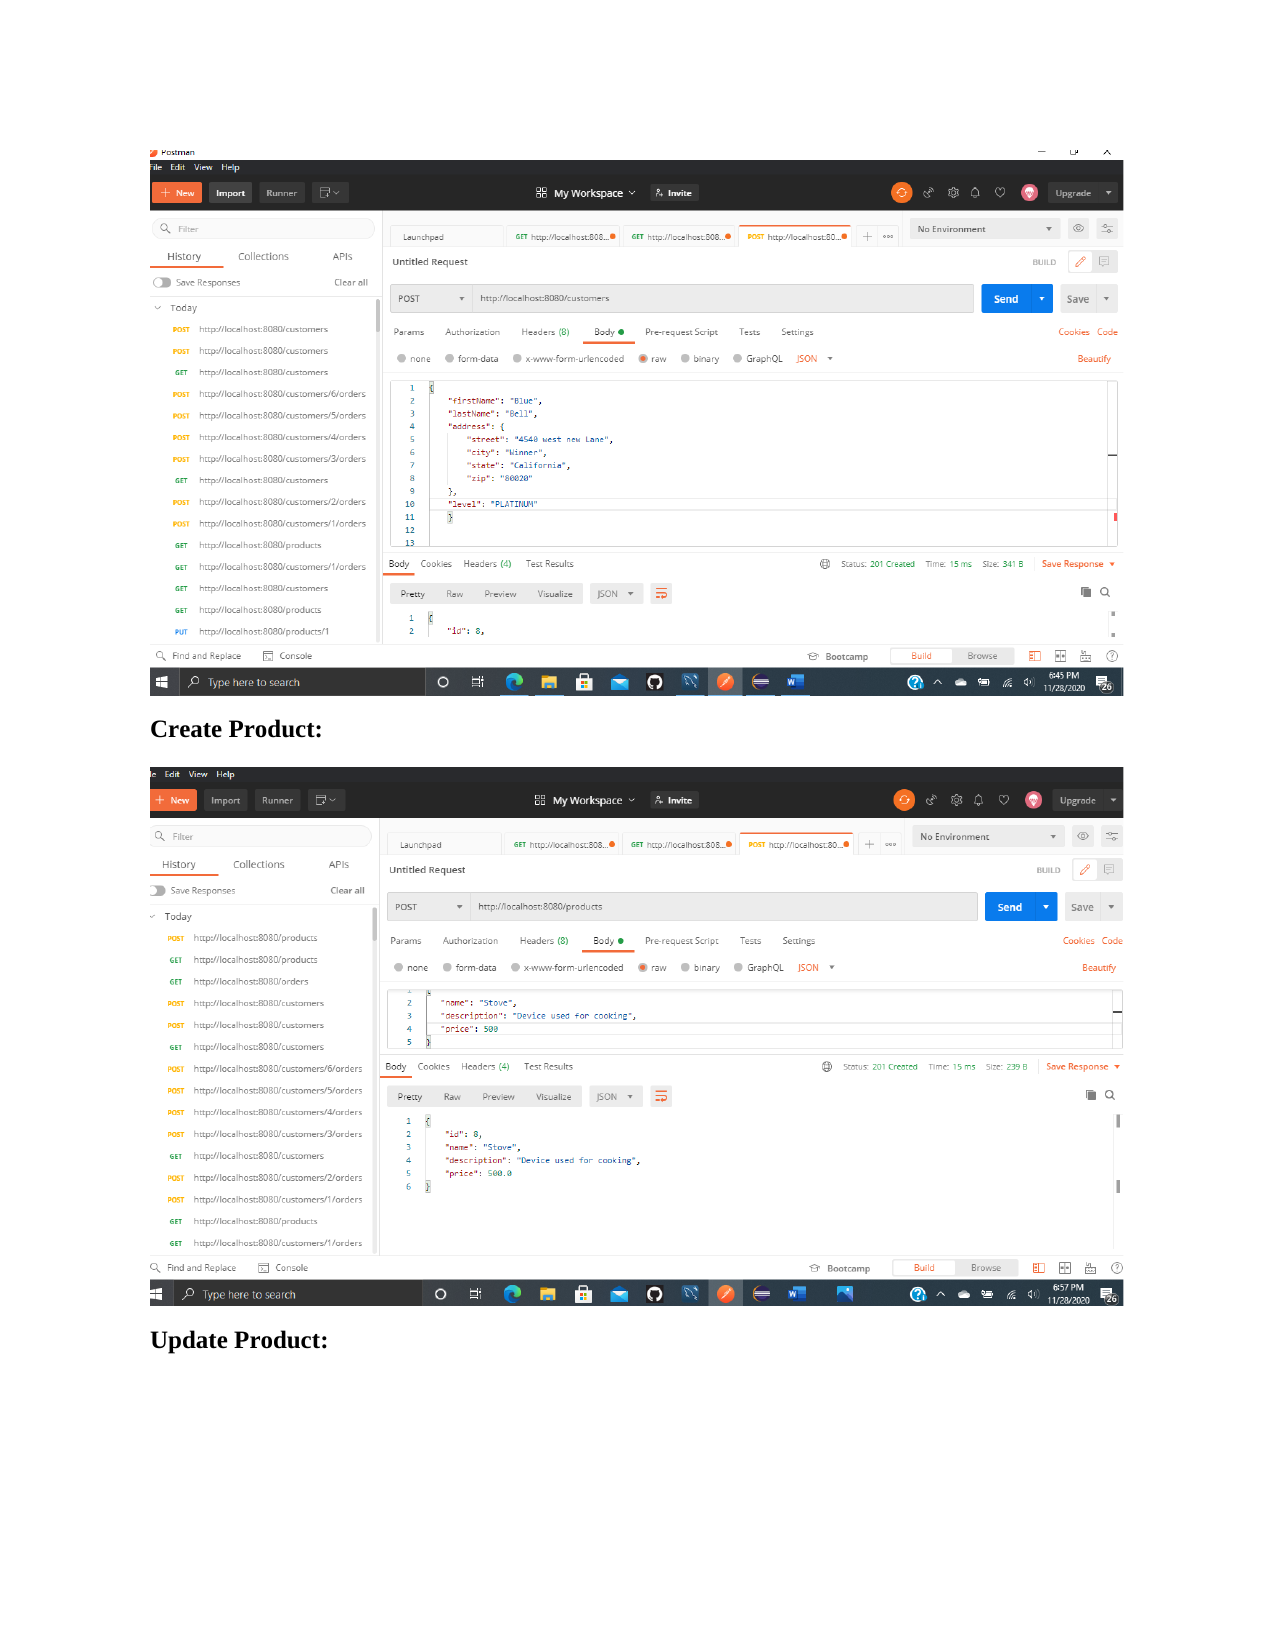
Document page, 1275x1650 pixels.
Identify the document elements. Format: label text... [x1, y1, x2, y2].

picture [150, 150, 1124, 696]
text Create Product: [150, 714, 1125, 743]
text Update Product: [150, 1325, 1125, 1353]
picture [150, 762, 1124, 1306]
